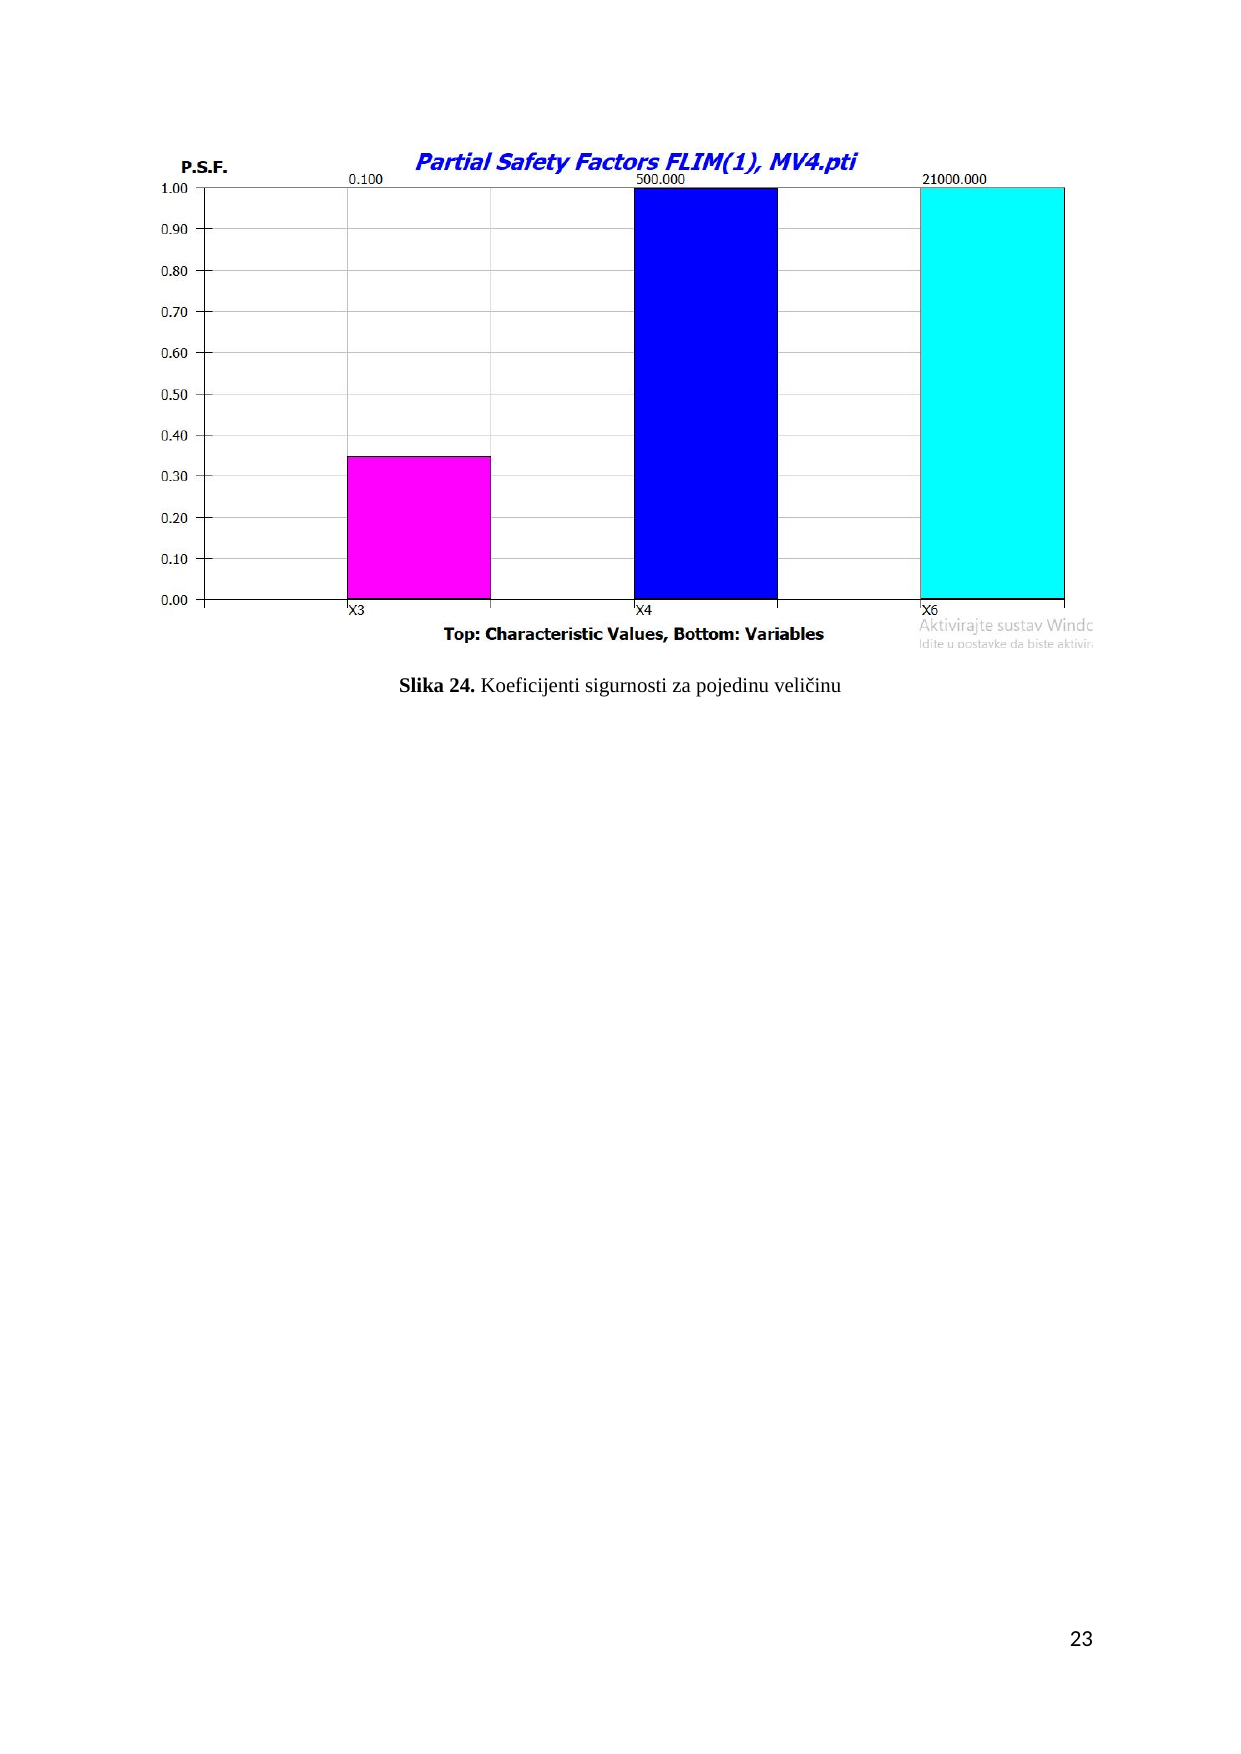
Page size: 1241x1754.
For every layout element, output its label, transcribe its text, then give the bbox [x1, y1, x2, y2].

text Slika 24. Koeficijenti sigurnosti za pojedinu veličinu [148, 673, 1093, 697]
picture [147, 147, 1093, 648]
